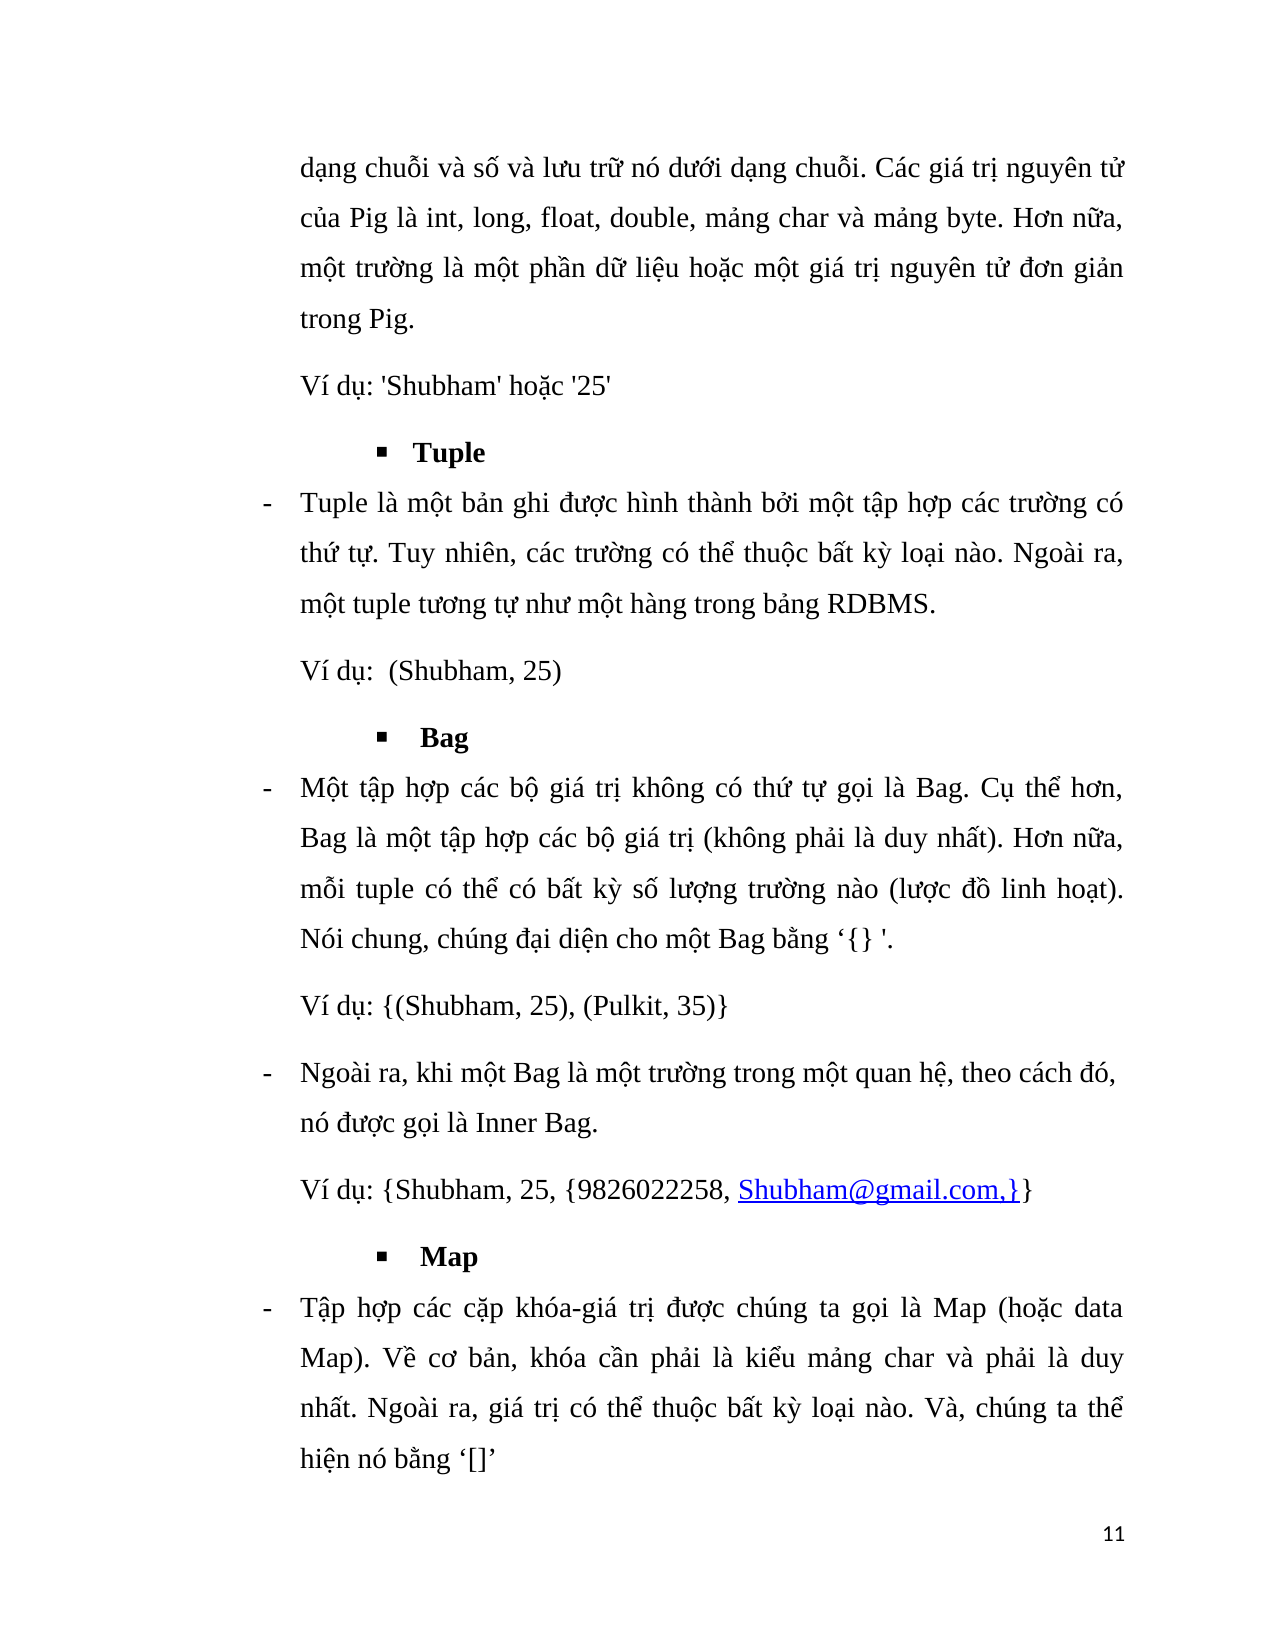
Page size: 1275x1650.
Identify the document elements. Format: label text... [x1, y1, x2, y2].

list Ngoài ra, khi một Bag là một trường trong một quan hệ, theo cách đó, nó được gọi là Inner Bag. [262, 1055, 1125, 1139]
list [262, 150, 1125, 334]
list Map [375, 1239, 1125, 1273]
list Tập hợp các cặp khóa-giá trị được chúng ta gọi là Map (hoặc data Map). Về cơ bản, khóa cần phải là kiểu mảng char và phải là duy nhất. Ngoài ra, giá trị có thể thuộc bất kỳ loại nào. Và, chúng ta thể hiện nó bằng ‘[]’ [262, 1290, 1125, 1474]
list Tuple là một bản ghi được hình thành bởi một tập hợp các trường có thứ tự. Tuy nhiên, các trường có thể thuộc bất kỳ loại nào. Ngoài ra, một tuple tương tự như một hàng trong bảng RDBMS. [262, 485, 1125, 619]
list Bag [375, 720, 1125, 753]
list Một tập hợp các bộ giá trị không có thứ tự gọi là Bag. Cụ thể hơn, Bag là một tập hợp các bộ giá trị (không phải là duy nhất). Hơn nữa, mỗi tuple có thể có bất kỳ số lượng trường nào (lược đồ linh hoạt). Nói chung, chúng đại diện cho một Bag bằng ‘{} '. [262, 770, 1125, 955]
text Ví dụ: {Shubham, 25, {9826022258, Shubham@gmail.com,}} [225, 1172, 1125, 1206]
text Ví dụ: (Shubham, 25) [225, 653, 1125, 686]
text Ví dụ: {(Shubham, 25), (Pulkit, 35)} [225, 988, 1125, 1022]
list Tuple [375, 435, 1125, 468]
text Ví dụ: 'Shubham' hoặc '25' [225, 368, 1125, 401]
